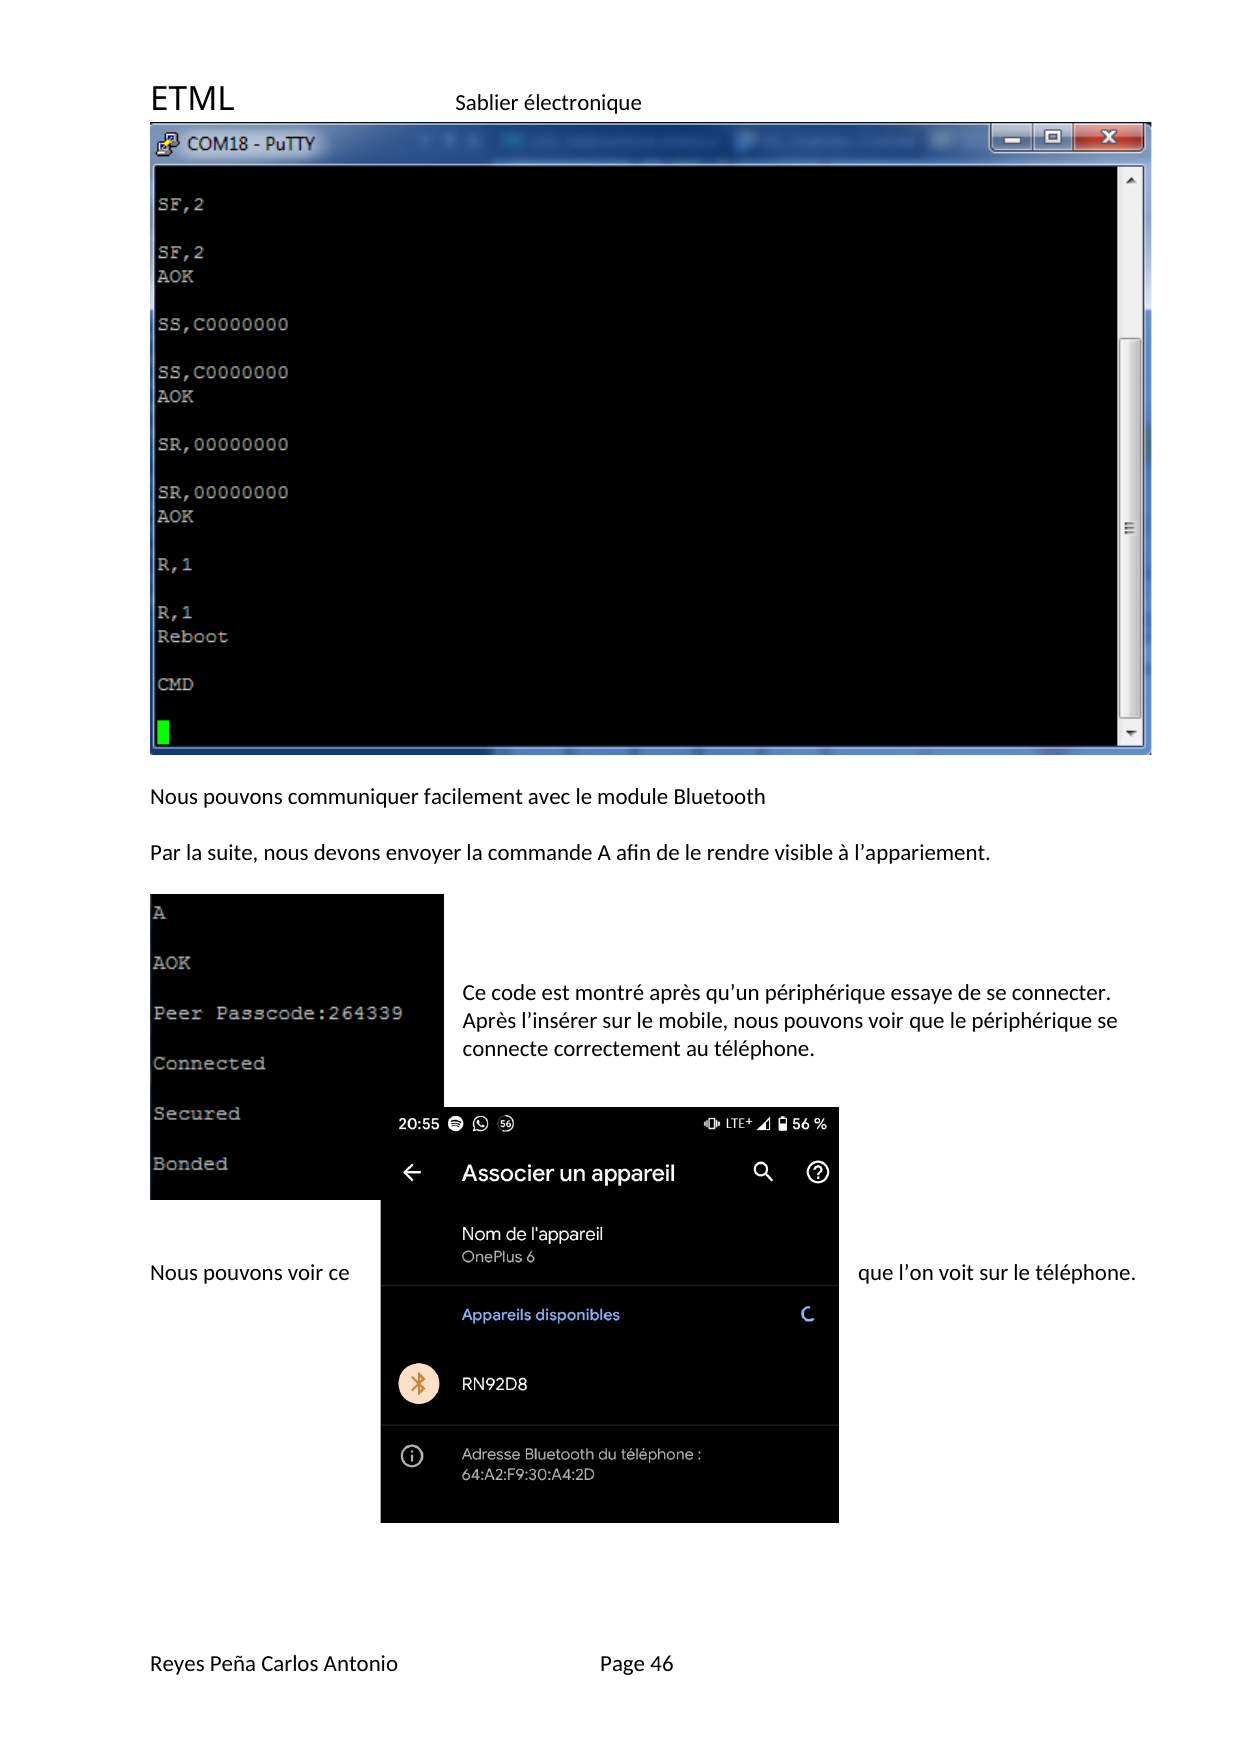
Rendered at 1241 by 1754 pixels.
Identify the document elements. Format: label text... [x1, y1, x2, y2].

text Par la suite, nous devons envoyer la commande A afin de le rendre visible à l’appariement. [150, 838, 1152, 866]
text Ce code est montré après qu’un périphérique essaye de se connecter. Après l’insérer sur le mobile, nous pouvons voir que le périphérique se connecte correctement au téléphone. [444, 978, 1152, 1062]
text Nous pouvons communiquer facilement avec le module Bluetooth [150, 782, 1152, 810]
text Nous pouvons voir ce que l’on voit sur le téléphone. [150, 1258, 380, 1287]
text Nous pouvons voir ce que l’on voit sur le téléphone. [839, 1258, 1152, 1287]
picture [380, 1107, 839, 1523]
